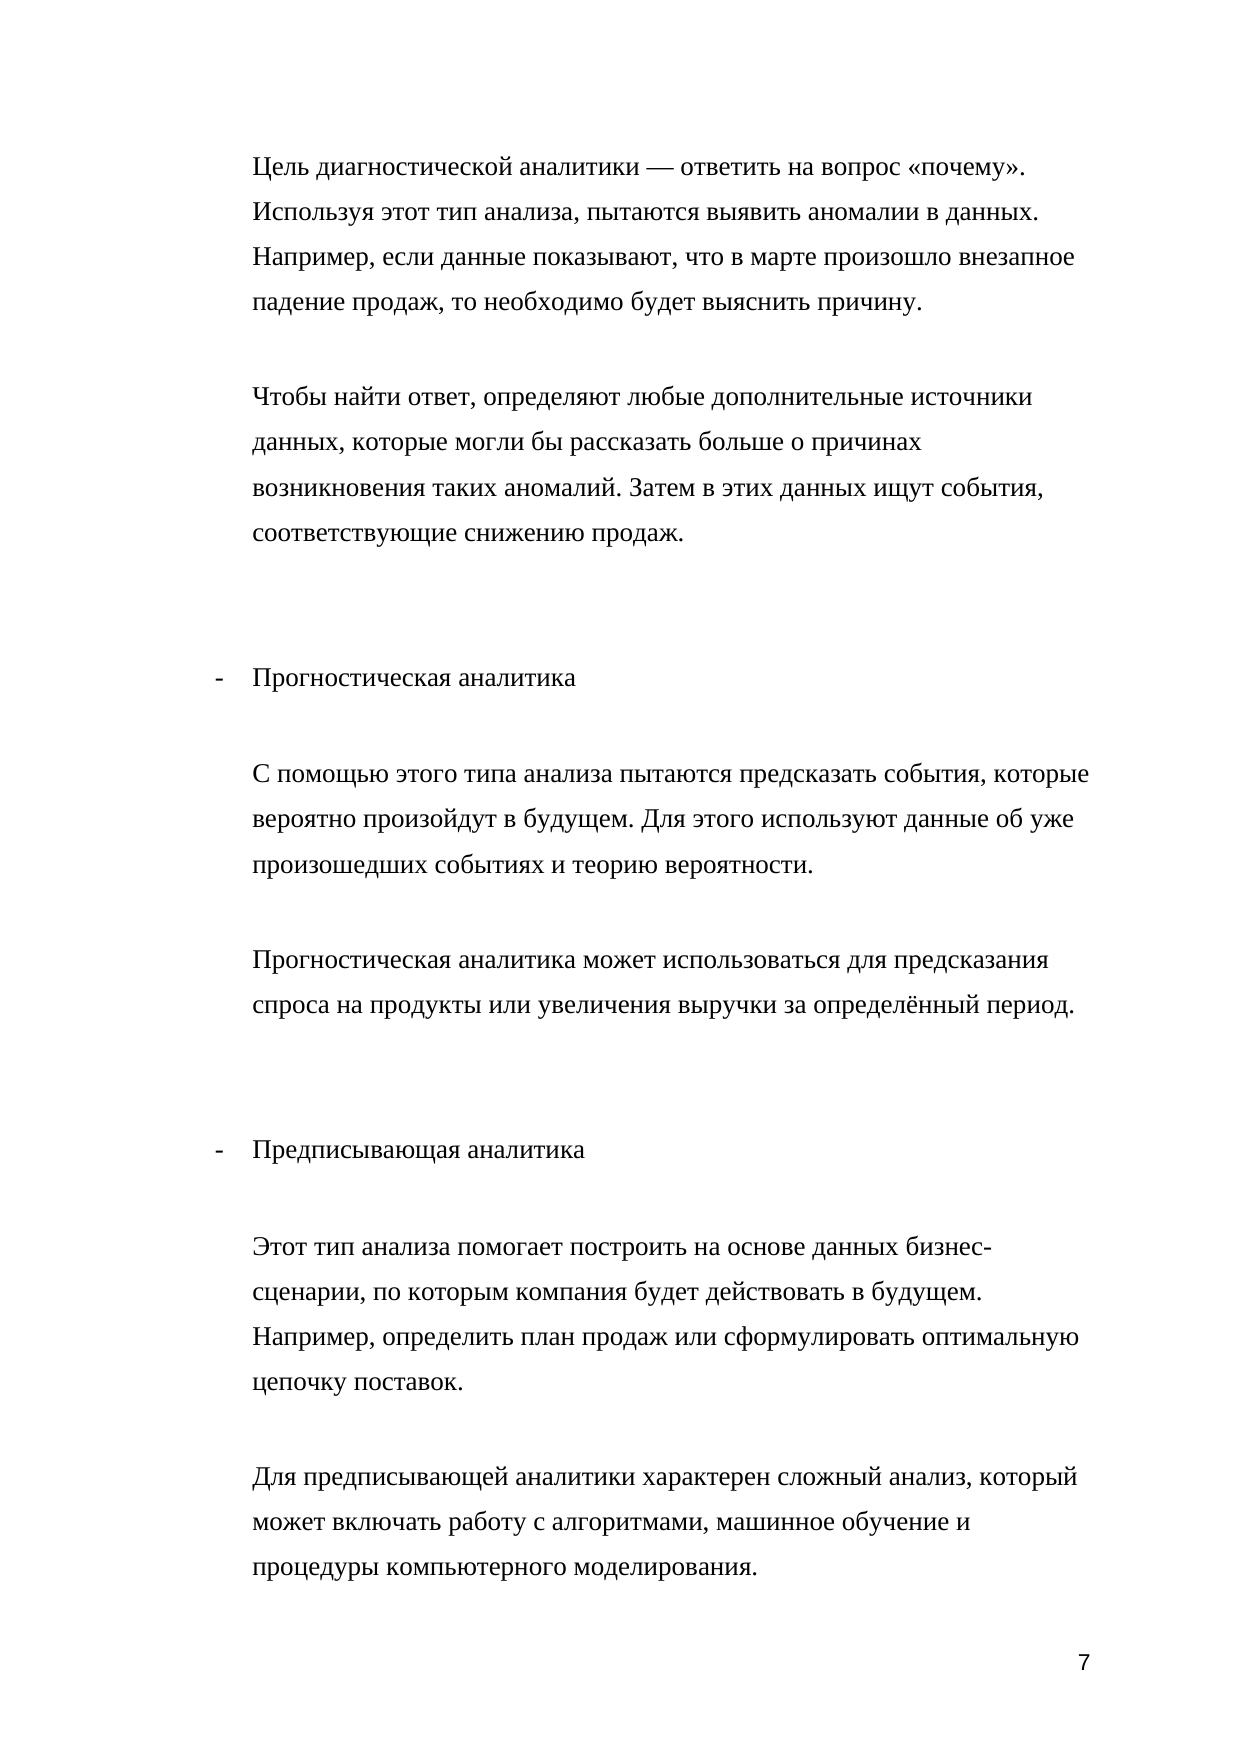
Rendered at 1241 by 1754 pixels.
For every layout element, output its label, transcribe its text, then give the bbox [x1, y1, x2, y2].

text С помощью этого типа анализа пытаются предсказать события, которые вероятно произойдут в будущем. Для этого используют данные об уже произошедших событиях и теорию вероятности. [252, 789, 1090, 879]
text Цель диагностической аналитики — ответить на вопрос «почему». Используя этот тип анализа, пытаются выявить аномалии в данных. Например, если данные показывают, что в марте произошло внезапное падение продаж, то необходимо будет выяснить причину. [252, 150, 1090, 316]
subtitle Предписывающая аналитика [214, 1083, 1090, 1164]
text Этот тип анализа помогает построить на основе данных бизнес-сценарии, по которым компания будет действовать в будущем. Например, определить план продаж или сформулировать оптимальную цепочку поставок. [252, 1230, 1090, 1396]
subtitle Прогностическая аналитика [214, 611, 1090, 692]
text Для предписывающей аналитики характерен сложный анализ, который может включать работу с алгоритмами, машинное обучение и процедуры компьютерного моделирования. [252, 1460, 1090, 1581]
text Прогностическая аналитика может использоваться для предсказания спроса на продукты или увеличения выручки за определённый период. [252, 943, 1090, 1019]
text Чтобы найти ответ, определяют любые дополнительные источники данных, которые могли бы рассказать больше о причинах возникновения таких аномалий. Затем в этих данных ищут события, соответствующие снижению продаж. [252, 380, 1090, 547]
